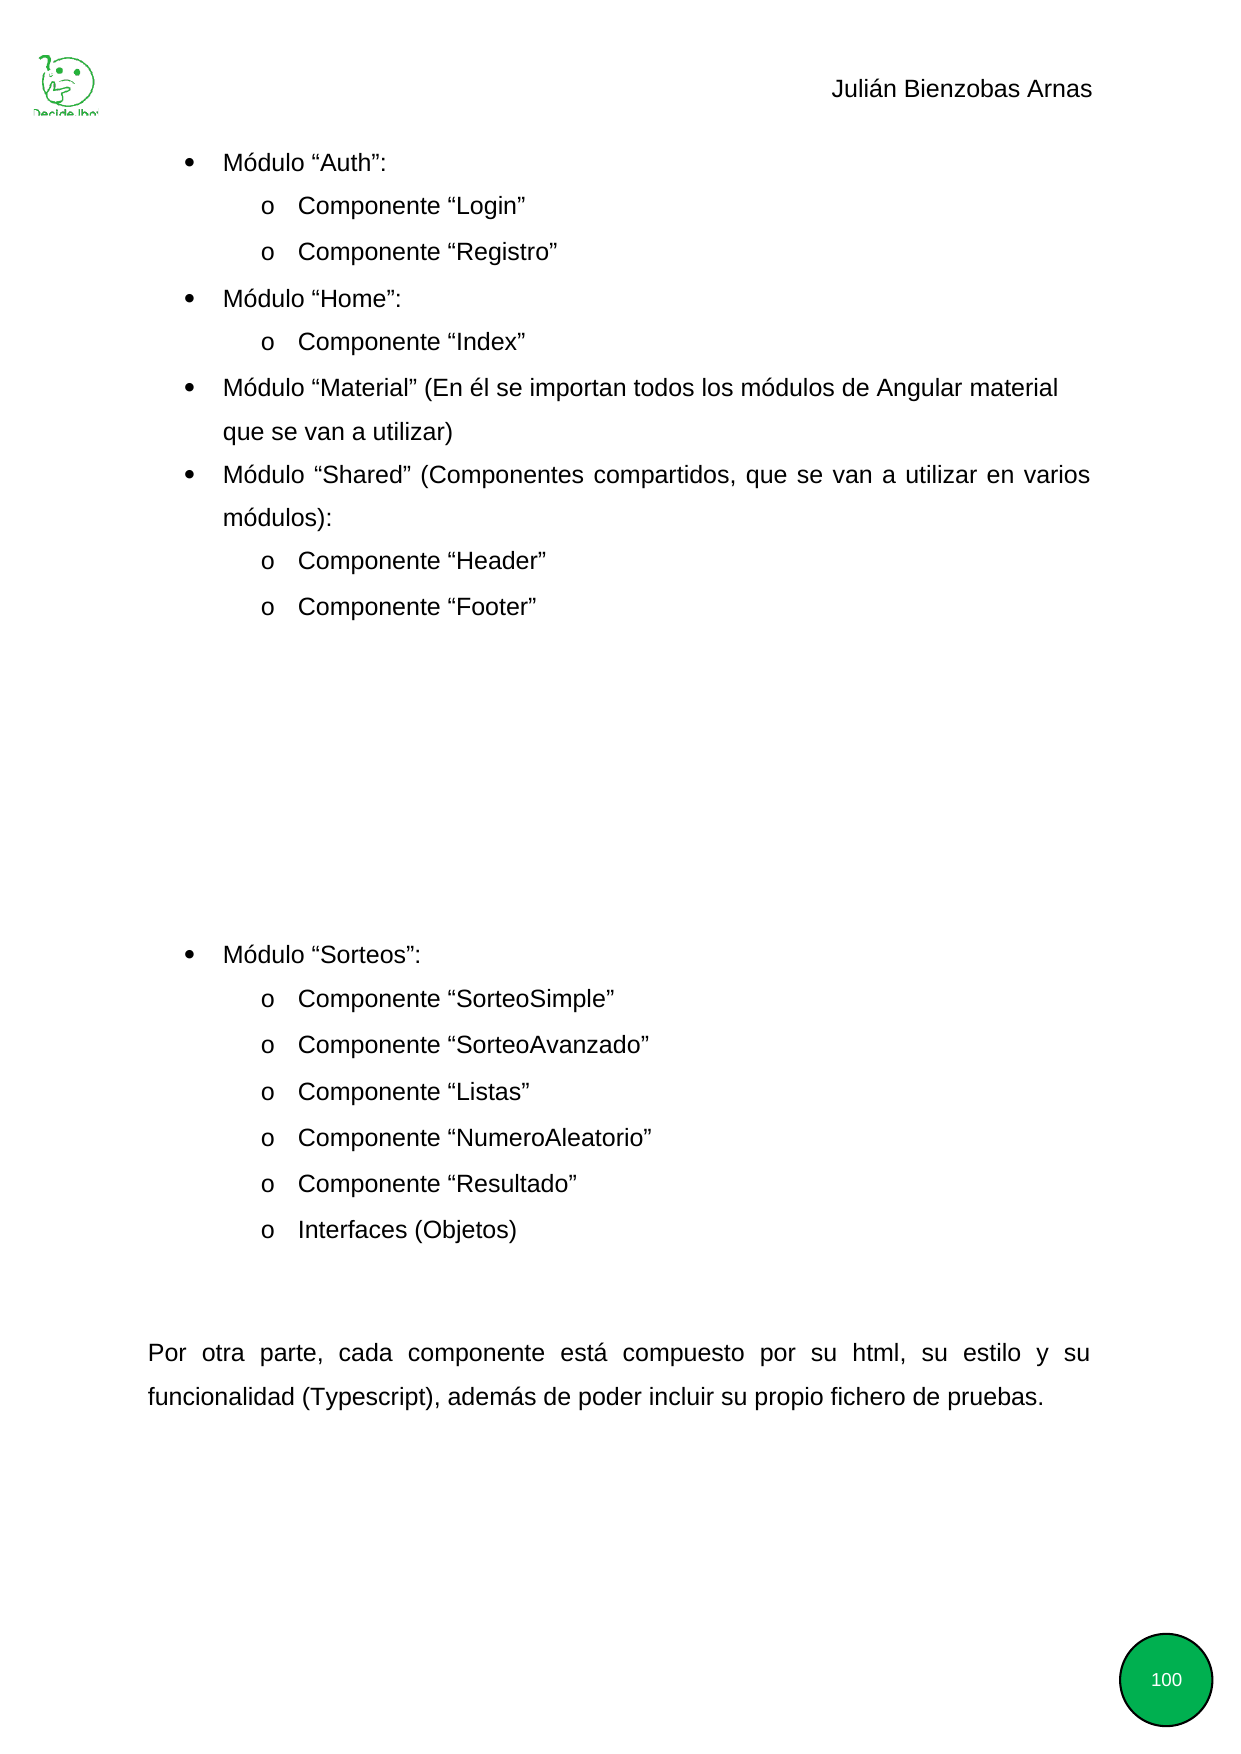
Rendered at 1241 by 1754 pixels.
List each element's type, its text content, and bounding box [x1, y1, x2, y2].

text Por otra parte, cada componente está compuesto por su html, su estilo y su funcionalidad (Typescript), además de poder incluir su propio fichero de pruebas. [148, 1338, 1092, 1410]
list Componente “Listas” [260, 1076, 1092, 1107]
list Módulo “Material” (En él se importan todos los módulos de Angular material que se van a utilizar) [185, 373, 1092, 445]
picture [32, 55, 99, 114]
list Componente “SorteoSimple” [260, 984, 1092, 1015]
list Componente “Index” [260, 327, 1092, 358]
list Interfaces (Objetos) [260, 1216, 1092, 1246]
list Componente “Resultado” [260, 1169, 1092, 1200]
list Componente “NumeroAleatorio” [260, 1123, 1092, 1154]
list Módulo “Home”: [185, 284, 1092, 312]
list Componente “Registro” [260, 237, 1092, 268]
list Componente “Footer” [260, 592, 1092, 623]
list Módulo “Auth”: [185, 148, 1092, 177]
list Componente “Login” [260, 191, 1092, 222]
list Módulo “Sorteos”: [185, 941, 1092, 969]
list Componente “SorteoAvanzado” [260, 1030, 1092, 1061]
list Componente “Header” [260, 546, 1092, 577]
list Módulo “Shared” (Componentes compartidos, que se van a utilizar en varios módulos): [185, 459, 1092, 532]
